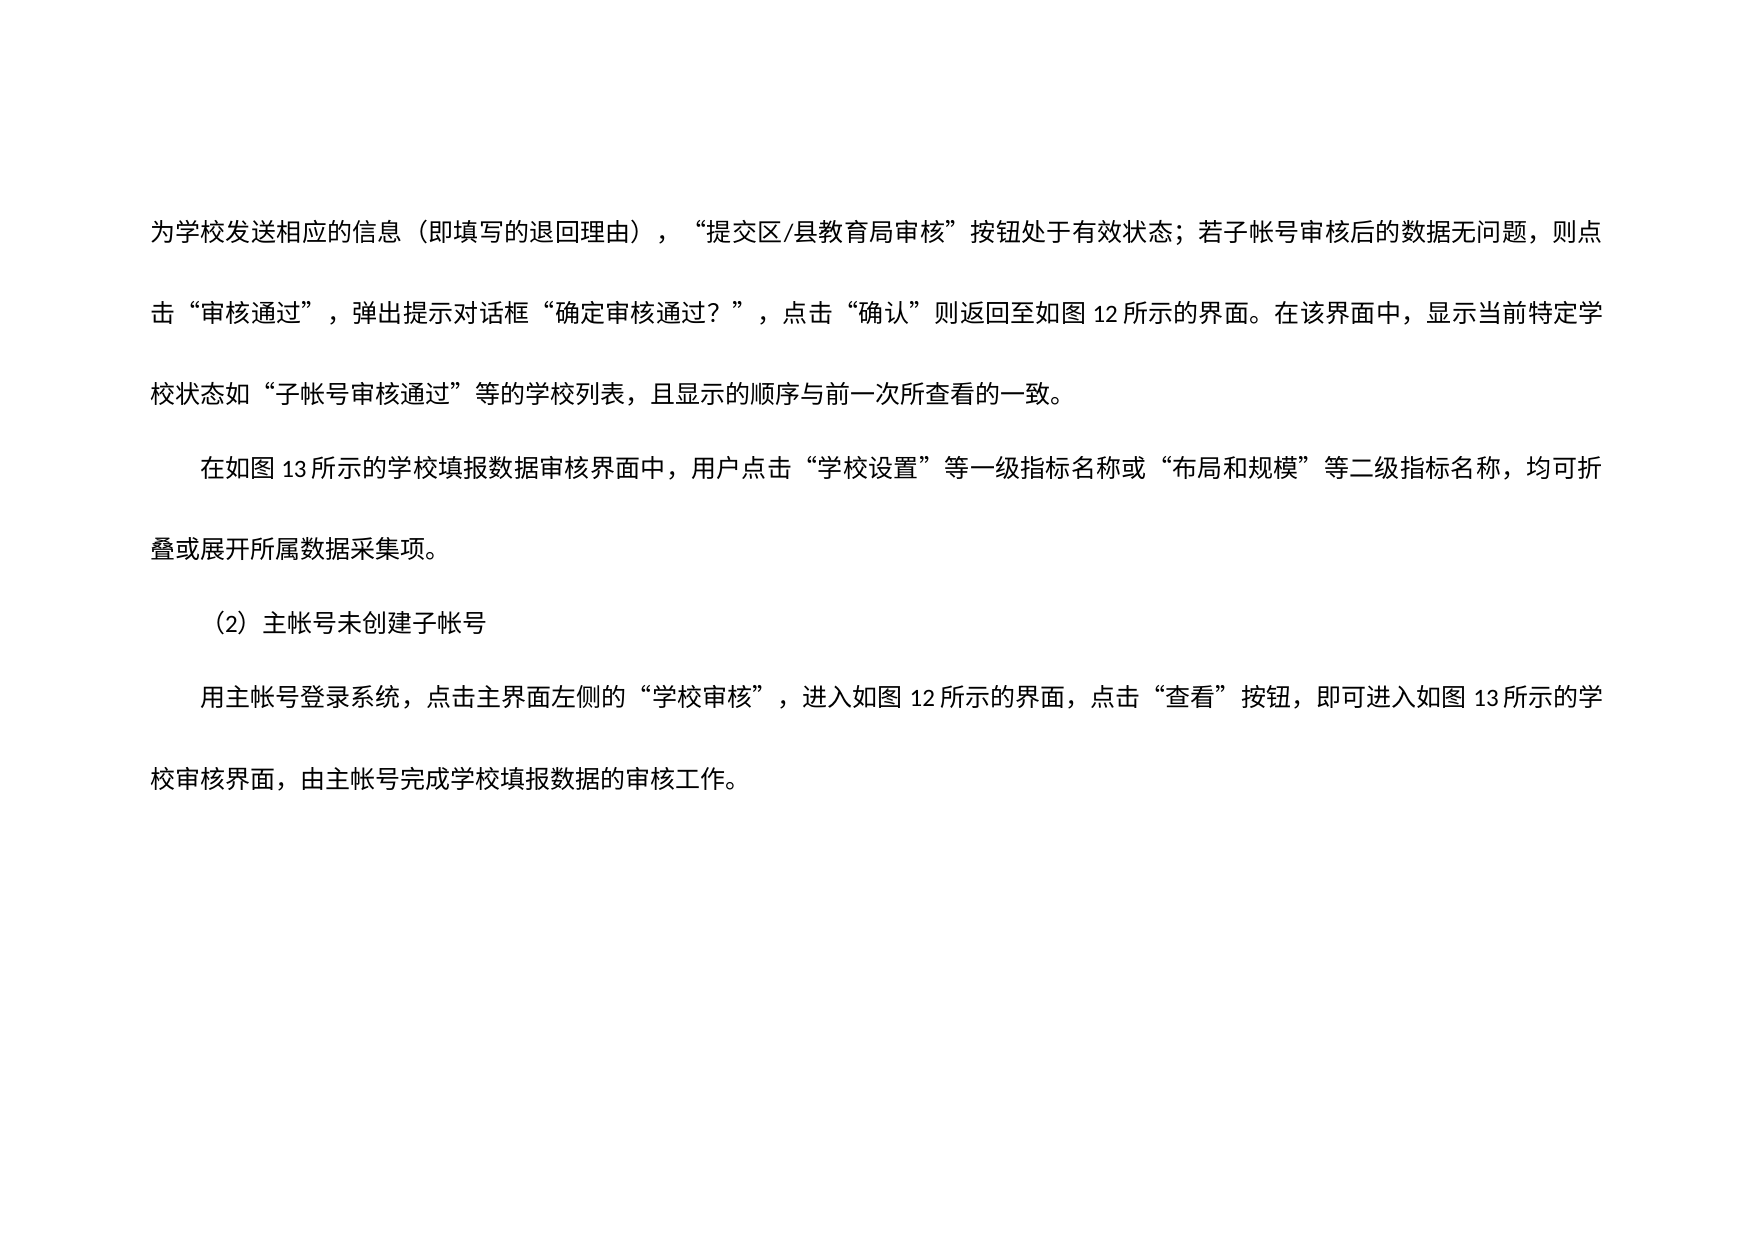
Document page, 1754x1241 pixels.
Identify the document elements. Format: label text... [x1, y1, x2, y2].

text （2）主帐号未创建子帐号 [150, 589, 1604, 654]
text 用主帐号登录系统，点击主界面左侧的“学校审核”，进入如图12所示的界面，点击“查看”按钮，即可进入如图13所示的学校审核界面，由主帐号完成学校填报数据的审核工作。 [150, 663, 1604, 810]
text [150, 198, 1604, 425]
text 在如图13所示的学校填报数据审核界面中，用户点击“学校设置”等一级指标名称或“布局和规模”等二级指标名称，均可折叠或展开所属数据采集项。 [150, 434, 1604, 580]
